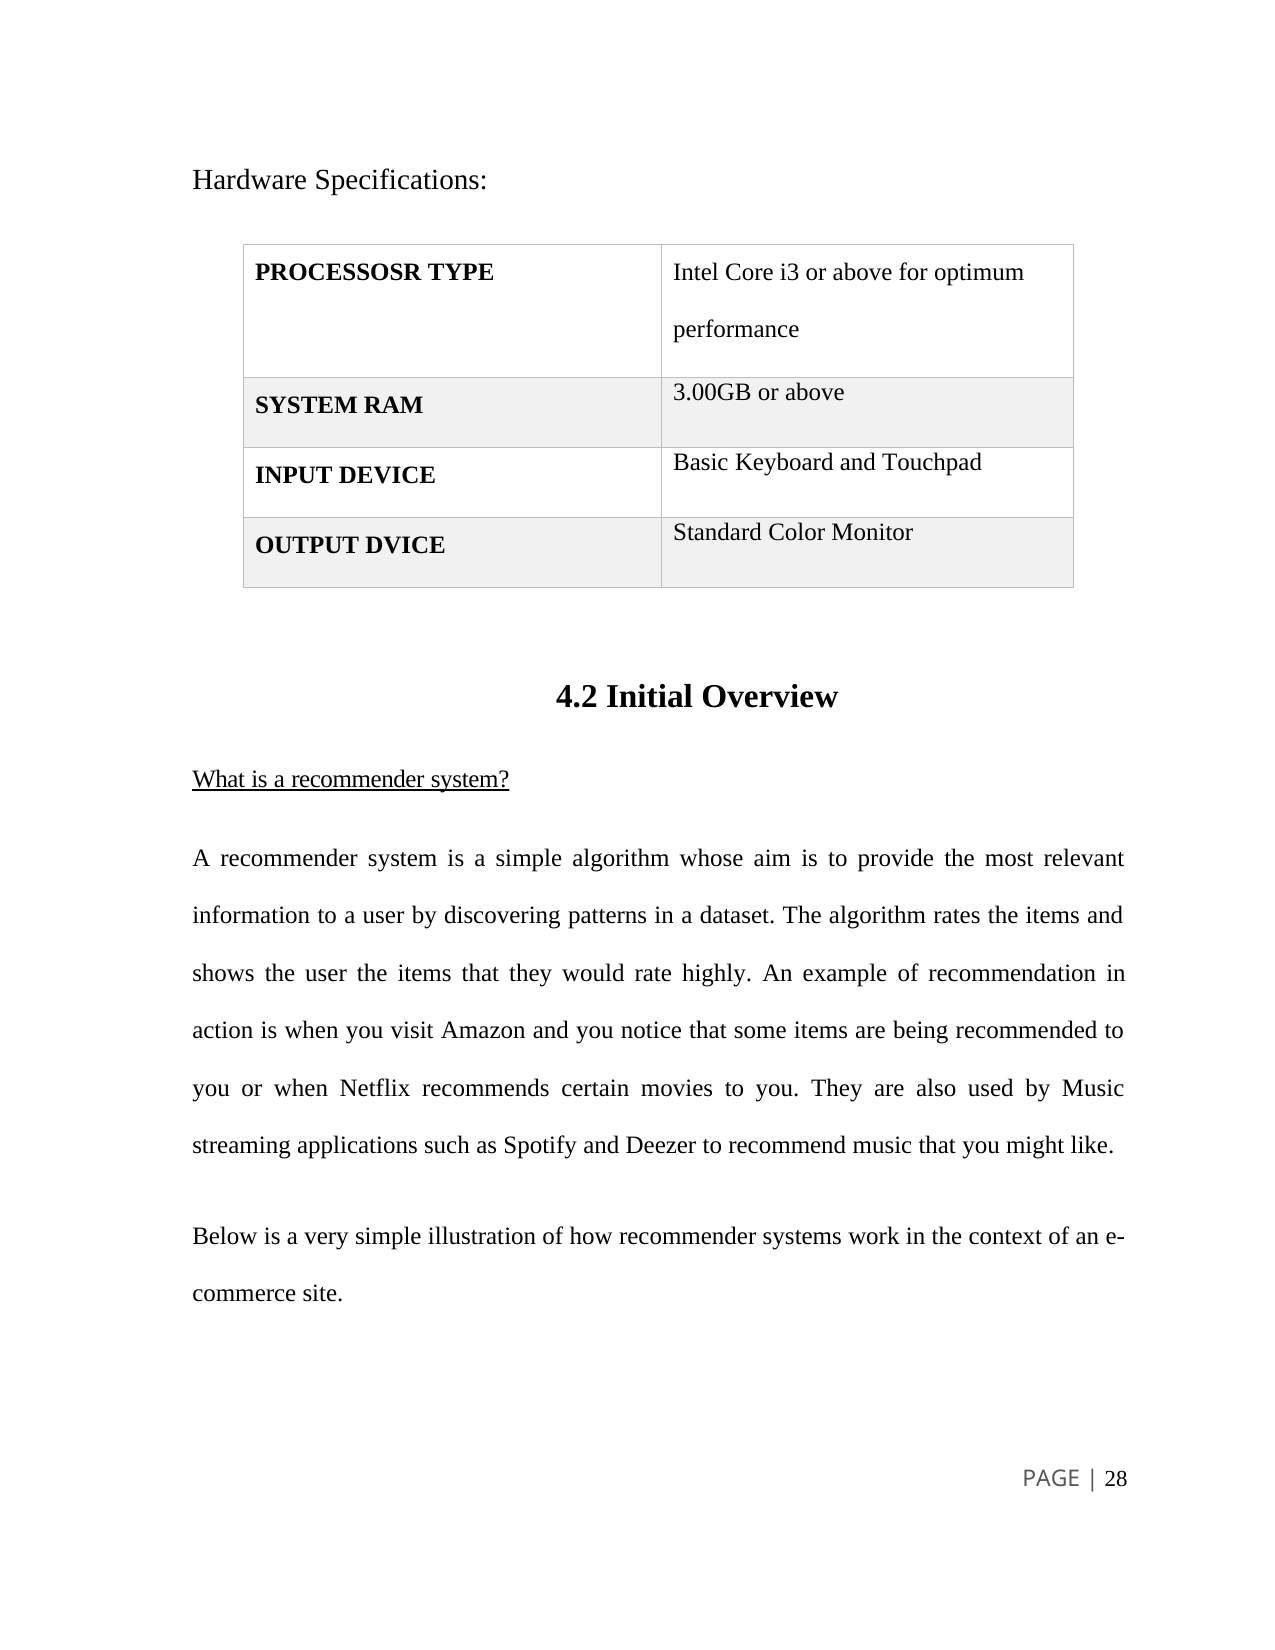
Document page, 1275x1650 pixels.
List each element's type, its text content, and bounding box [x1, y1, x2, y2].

text What is a recommender system? [192, 764, 1202, 793]
text Hardware Specifications: [192, 162, 1202, 195]
table_cell Standard Color Monitor [662, 518, 1073, 587]
text Below is a very simple illustration of how recommender systems work in the context of an e- commerce site. [192, 1221, 1126, 1307]
text A recommender system is a simple algorithm whose aim is to provide the most relevant information to a user by discovering patterns in a dataset. The algorithm rates the items and shows the user the items that they would rate highly. An example of recommendation in action is when you visit Amazon and you notice that some items are being recommended to you or when Netflix recommends certain movies to you. They are also used by Music streaming applications such as Spotify and Deezer to recommend music that you might like. [192, 843, 1126, 1159]
table_cell SYSTEM RAM [244, 378, 661, 447]
subtitle Initial Overview [192, 676, 1202, 714]
table_cell INPUT DEVICE [244, 448, 661, 517]
table_cell 3.00GB or above [662, 378, 1073, 447]
table_cell Basic Keyboard and Touchpad [662, 448, 1073, 517]
table_header PROCESSOSR TYPE [244, 245, 661, 377]
table_header Intel Core i3 or above for optimum performance [662, 245, 1073, 377]
table_cell OUTPUT DVICE [244, 518, 661, 587]
